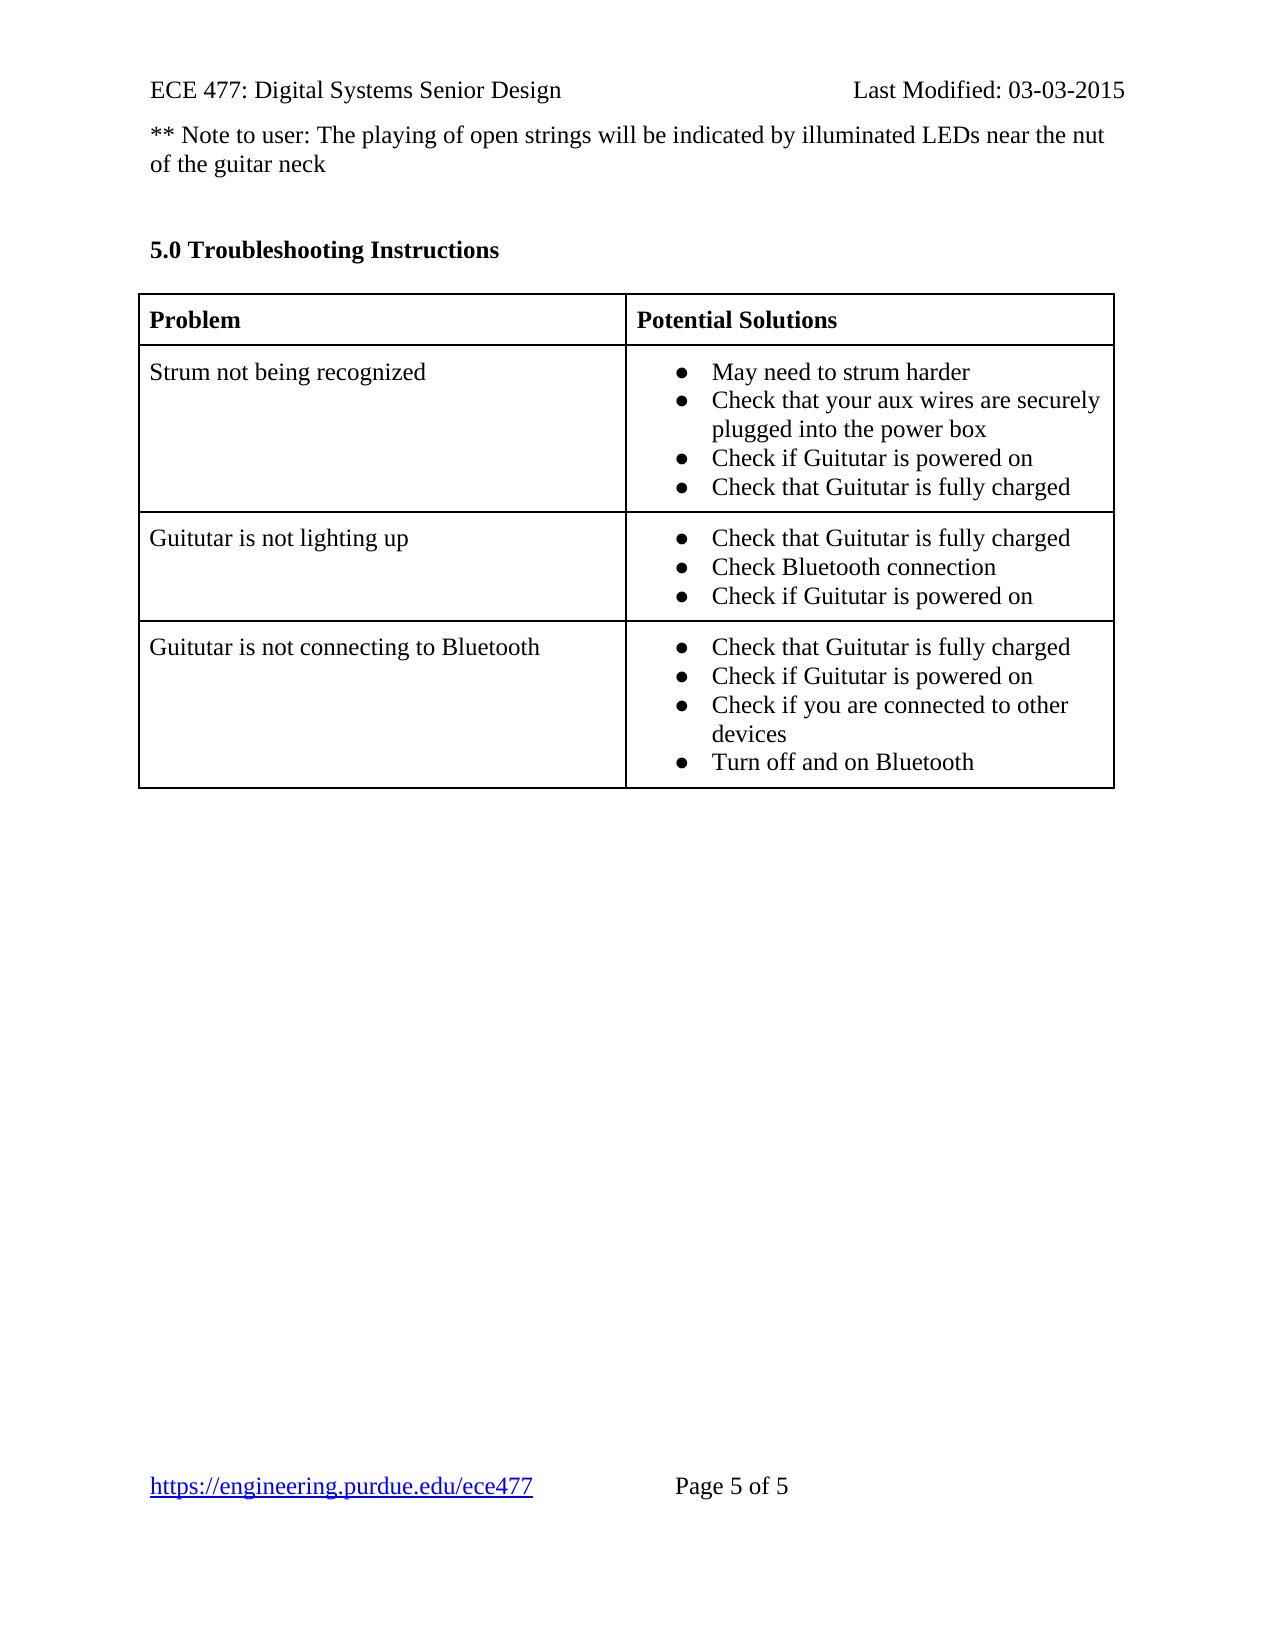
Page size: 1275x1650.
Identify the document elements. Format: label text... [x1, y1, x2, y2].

title Troubleshooting Instructions [150, 235, 1125, 264]
table_cell May need to strum harder Check that your aux wires are securely plugged into the power box Check if Guitutar is powered on Check that Guitutar is fully charged [627, 346, 1113, 511]
text ** Note to user: The playing of open strings will be indicated by illuminated LEDs near the nut of the guitar neck [150, 120, 1125, 177]
table_cell Strum not being recognized [140, 346, 625, 511]
table_header Problem [140, 295, 625, 344]
table_cell Guitutar is not lighting up [140, 513, 625, 620]
table_cell Check that Guitutar is fully charged Check Bluetooth connection Check if Guitutar is powered on [627, 513, 1113, 620]
table_cell Check that Guitutar is fully charged Check if Guitutar is powered on Check if you are connected to other devices Turn off and on Bluetooth [627, 622, 1113, 787]
table_header Potential Solutions [627, 295, 1113, 344]
table_cell Guitutar is not connecting to Bluetooth [140, 622, 625, 787]
